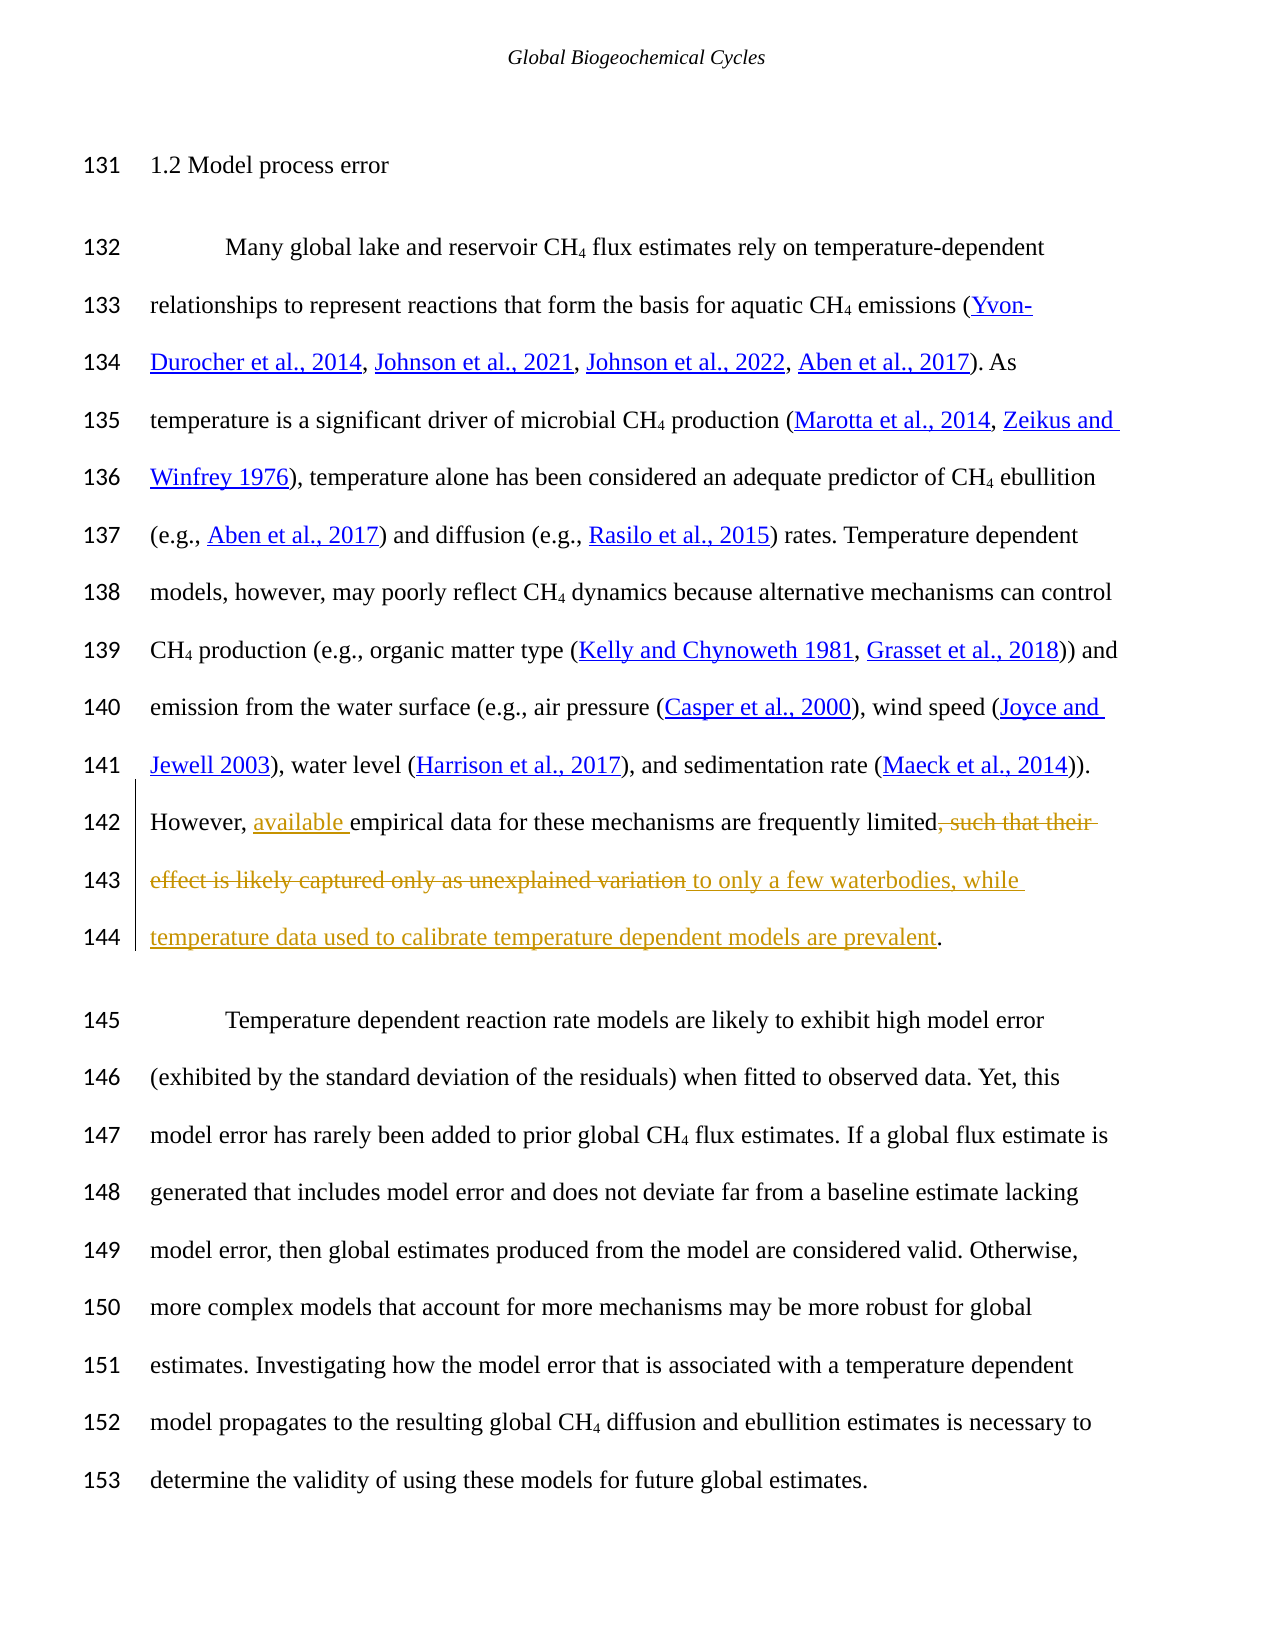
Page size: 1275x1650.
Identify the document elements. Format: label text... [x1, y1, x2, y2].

subtitle Temperature dependent reaction rate models are likely to exhibit high model error (exhibited by the standard deviation of the residuals) when fitted to observed data. Yet, this model error has rarely been added to prior global CH4 flux estimates. If a global flux estimate is generated that includes model error and does not deviate far from a baseline estimate lacking model error, then global estimates produced from the model are considered valid. Otherwise, more complex models that account for more mechanisms may be more robust for global estimates. Investigating how the model error that is associated with a temperature dependent model propagates to the resulting global CH4 diffusion and ebullition estimates is necessary to determine the validity of using these models for future global estimates. [150, 1005, 1125, 1494]
subtitle 1.2 Model process error [150, 150, 1125, 179]
subtitle Many global lake and reservoir CH4 flux estimates rely on temperature-dependent relationships to represent reactions that form the basis for aquatic CH4 emissions (Yvon-Durocher et al., 2014, Johnson et al., 2021, Johnson et al., 2022, Aben et al., 2017). As temperature is a significant driver of microbial CH4 production (Marotta et al., 2014, Zeikus and Winfrey 1976), temperature alone has been considered an adequate predictor of CH4 ebullition (e.g., Aben et al., 2017) and diffusion (e.g., Rasilo et al., 2015) rates. Temperature dependent models, however, may poorly reflect CH4 dynamics because alternative mechanisms can control CH4 production (e.g., organic matter type (Kelly and Chynoweth 1981, Grasset et al., 2018)) and emission from the water surface (e.g., air pressure (Casper et al., 2000), wind speed (Joyce and Jewell 2003), water level (Harrison et al., 2017), and sedimentation rate (Maeck et al., 2014)). However, empirical data for these mechanisms are frequently limited. [150, 232, 1125, 951]
